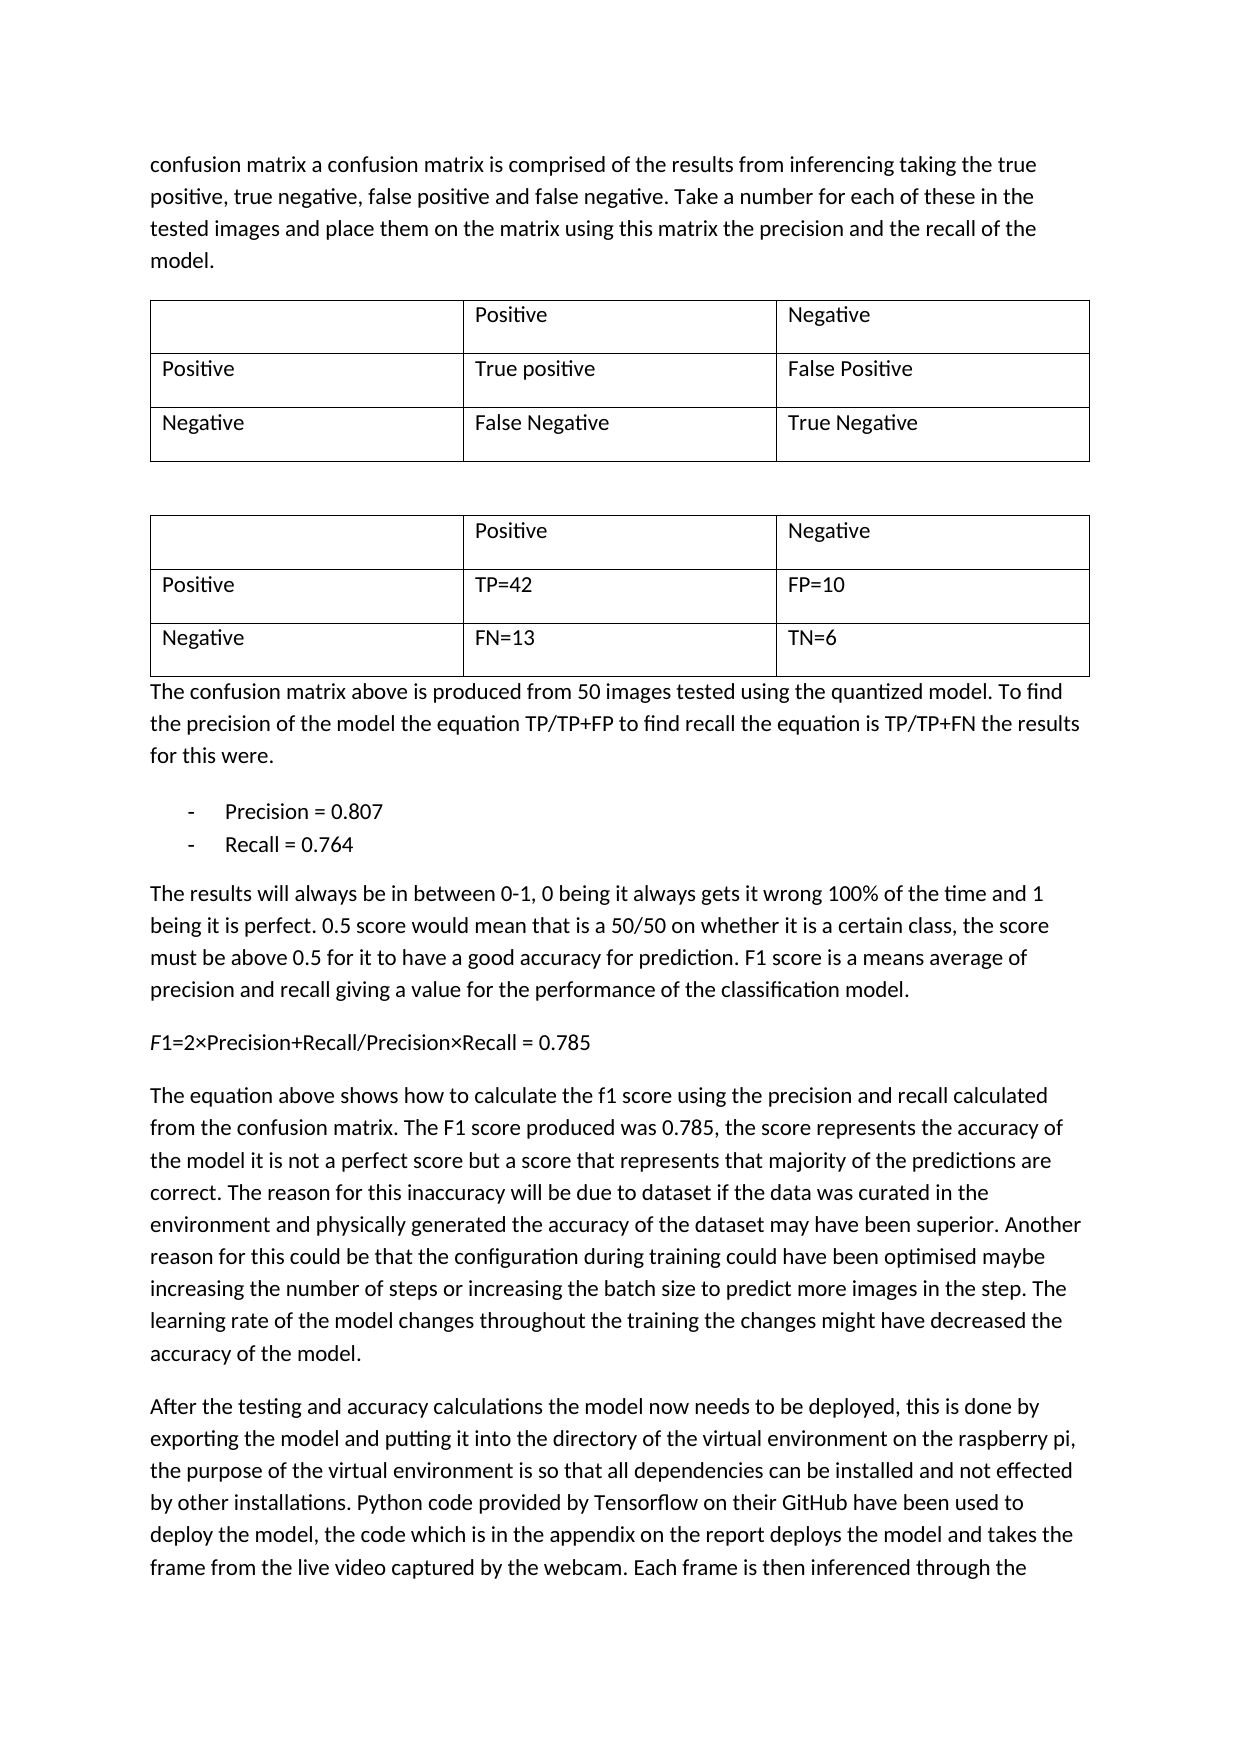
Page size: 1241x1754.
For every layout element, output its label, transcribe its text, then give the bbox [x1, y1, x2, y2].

table_cell False Positive [777, 354, 1089, 407]
table_cell True Negative [777, 408, 1089, 461]
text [150, 150, 1090, 274]
table_cell FP=10 [777, 570, 1089, 622]
table_cell TP=42 [464, 570, 776, 622]
text The equation above shows how to calculate the f1 score using the precision and recall calculated from the confusion matrix. The F1 score produced was 0.785, the score represents the accuracy of the model it is not a perfect score but a score that represents that majority of the predictions are correct. The reason for this inaccuracy will be due to dataset if the data was curated in the environment and physically generated the accuracy of the dataset may have been superior. Another reason for this could be that the configuration during training could have been optimised maybe increasing the number of steps or increasing the batch size to predict more images in the step. The learning rate of the model changes throughout the training the changes might have decreased the accuracy of the model. [150, 1081, 1090, 1367]
table_header Positive [464, 516, 776, 569]
table_cell Positive [151, 354, 463, 407]
table_header Negative [777, 516, 1089, 569]
table_cell TN=6 [777, 624, 1089, 676]
table_header Positive [464, 301, 776, 353]
table_cell FN=13 [464, 624, 776, 676]
table_cell True positive [464, 354, 776, 407]
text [150, 1392, 1090, 1581]
table_cell Negative [151, 408, 463, 461]
text F1=2×Precision+Recall/Precision×Recall = 0.785 [150, 1028, 1090, 1056]
text The results will always be in between 0-1, 0 being it always gets it wrong 100% of the time and 1 being it is perfect. 0.5 score would mean that is a 50/50 on whether it is a certain class, the score must be above 0.5 for it to have a good accuracy for prediction. F1 score is a means average of precision and recall giving a value for the performance of the classification model. [150, 879, 1090, 1003]
table_cell Positive [151, 570, 463, 622]
table_header [151, 516, 463, 569]
table_cell Negative [151, 624, 463, 676]
list Recall = 0.764 [187, 828, 1090, 859]
table_header Negative [777, 301, 1089, 353]
table_header [151, 301, 463, 353]
table_cell False Negative [464, 408, 776, 461]
text The confusion matrix above is produced from 50 images tested using the quantized model. To find the precision of the model the equation TP/TP+FP to find recall the equation is TP/TP+FN the results for this were. [150, 677, 1090, 769]
list Precision = 0.807 [187, 794, 1090, 826]
